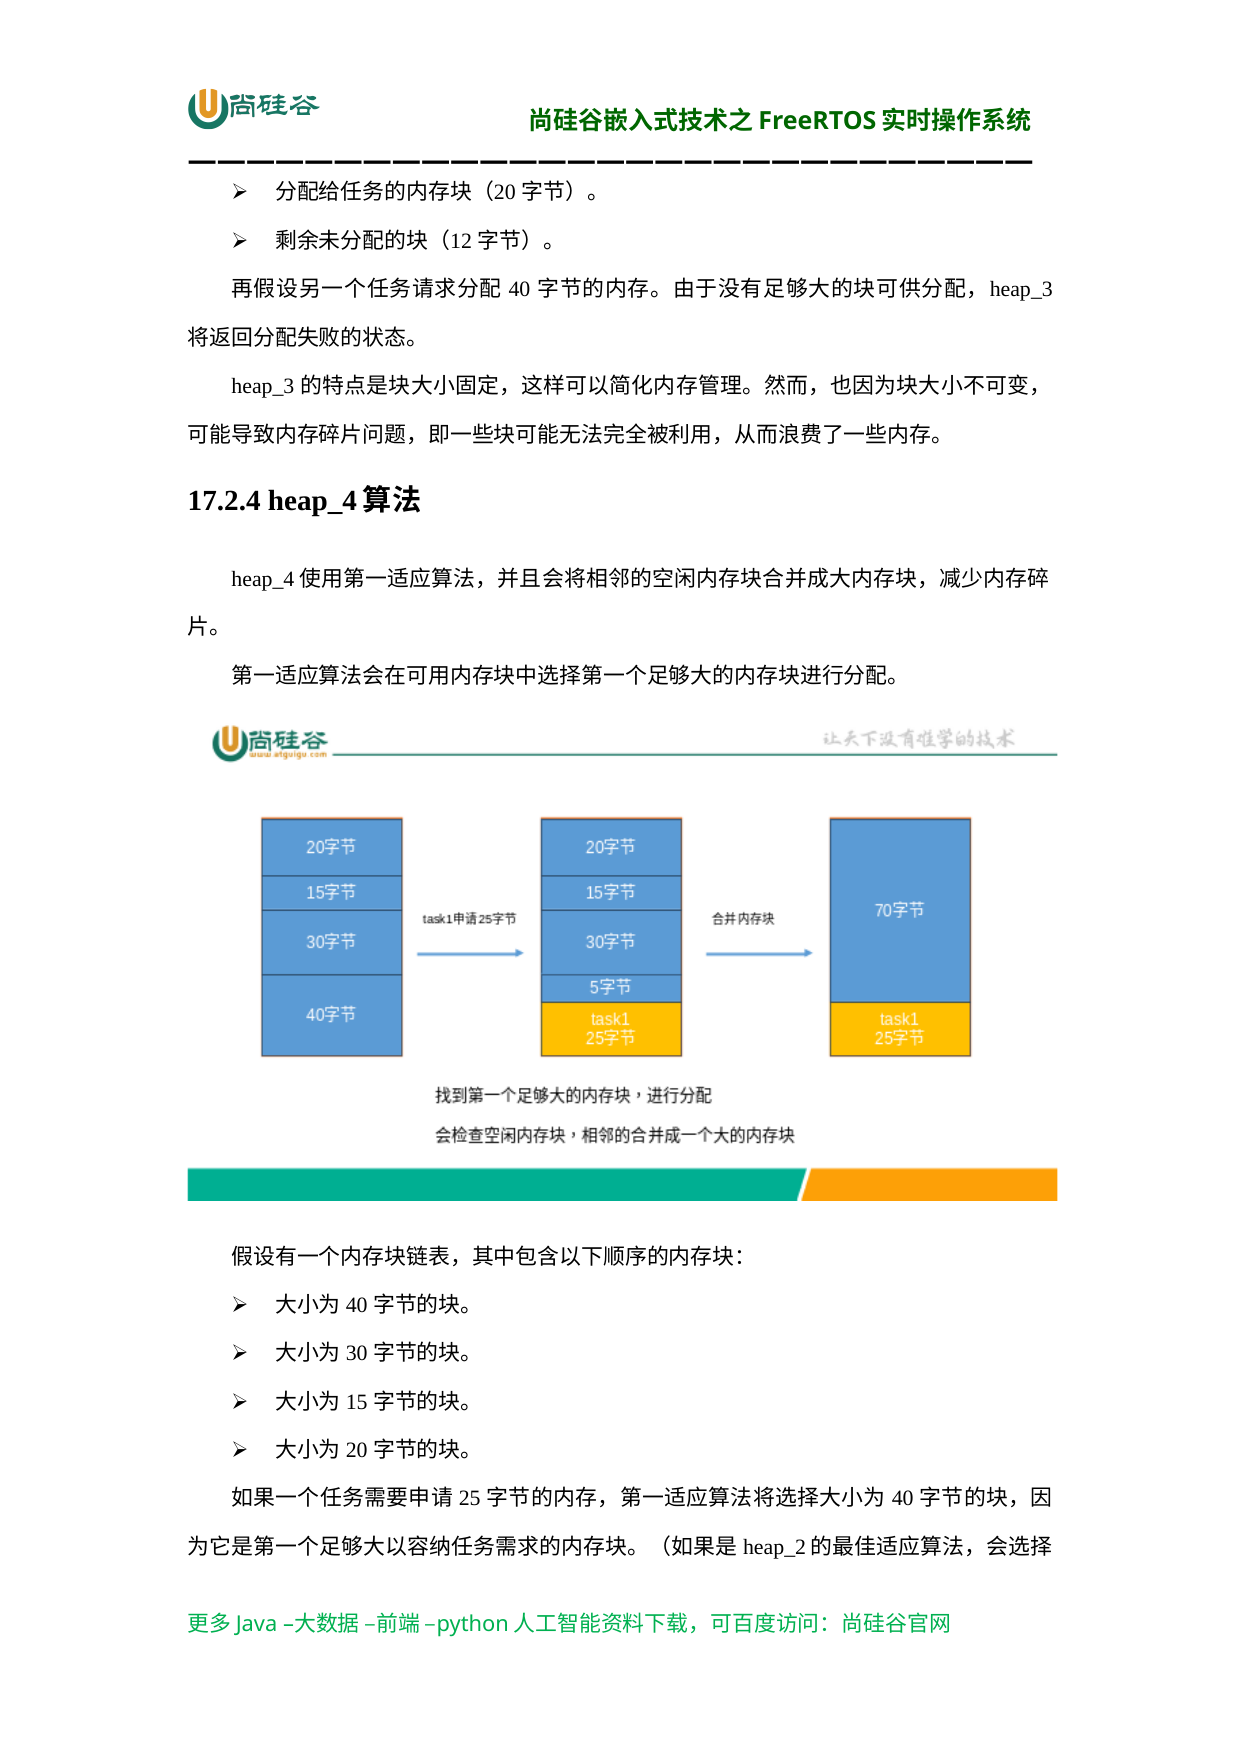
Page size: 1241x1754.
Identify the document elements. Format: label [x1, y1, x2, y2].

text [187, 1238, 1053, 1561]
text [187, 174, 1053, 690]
picture [187, 88, 321, 130]
